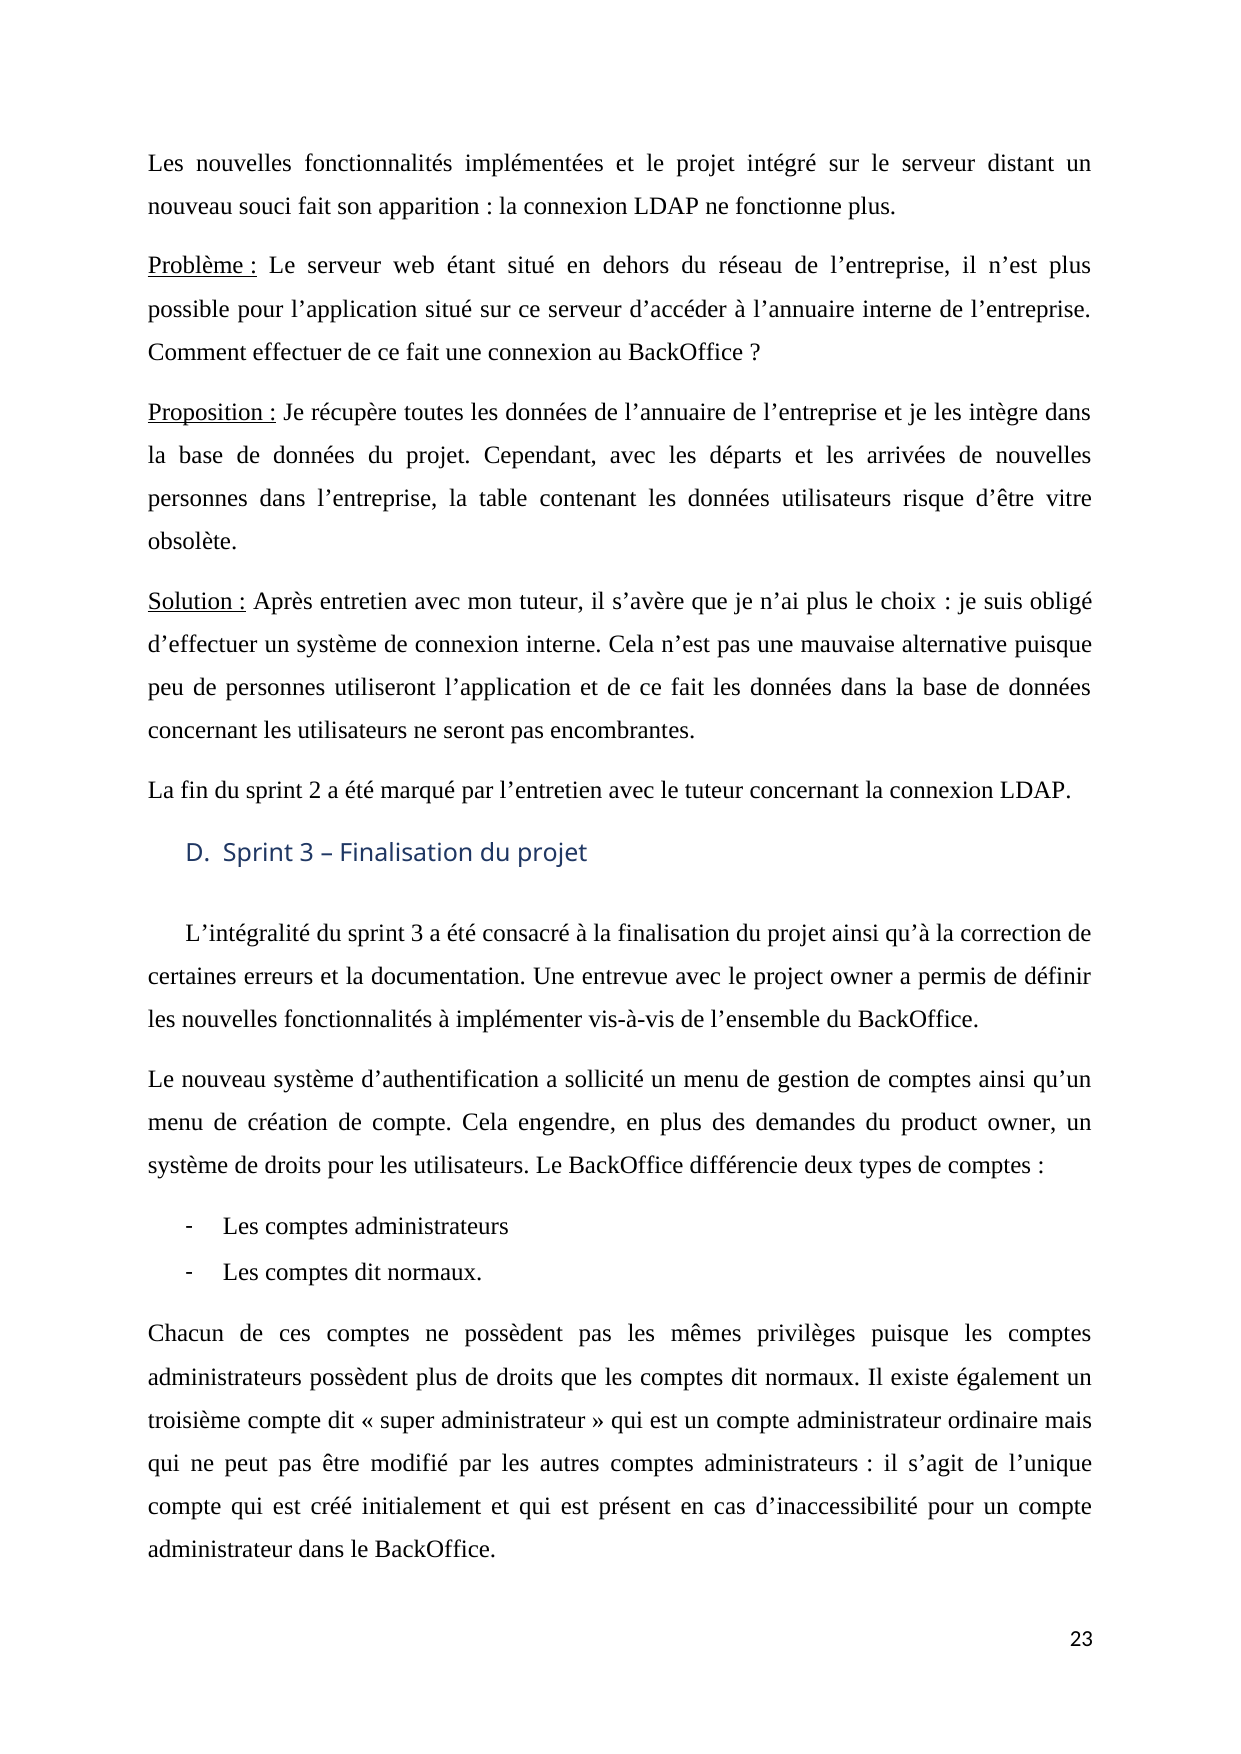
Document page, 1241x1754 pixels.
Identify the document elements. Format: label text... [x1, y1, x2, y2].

list Les comptes dit normaux. [185, 1256, 1093, 1287]
text Problème : Le serveur web étant situé en dehors du réseau de l’entreprise, il n’est plus possible pour l’application situé sur ce serveur d’accéder à l’annuaire interne de l’entreprise. Comment effectuer de ce fait une connexion au BackOffice ? [148, 251, 1093, 366]
text Solution : Après entretien avec mon tuteur, il s’avère que je n’ai plus le choix : je suis obligé d’effectuer un système de connexion interne. Cela n’est pas une mauvaise alternative puisque peu de personnes utiliseront l’application et de ce fait les données dans la base de données concernant les utilisateurs ne seront pas encombrantes. [148, 586, 1093, 744]
text Proposition : Je récupère toutes les données de l’annuaire de l’entreprise et je les intègre dans la base de données du projet. Cependant, avec les départs et les arrivées de nouvelles personnes dans l’entreprise, la table contenant les données utilisateurs risque d’être vitre obsolète. [148, 397, 1093, 555]
text L’intégralité du sprint 3 a été consacré à la finalisation du projet ainsi qu’à la correction de certaines erreurs et la documentation. Une entrevue avec le project owner a permis de définir les nouvelles fonctionnalités à implémenter vis-à-vis de l’ensemble du BackOffice. [148, 918, 1093, 1033]
text La fin du sprint 2 a été marqué par l’entretien avec le tuteur concernant la connexion LDAP. [148, 775, 1093, 804]
text Chacun de ces comptes ne possèdent pas les mêmes privilèges puisque les comptes administrateurs possèdent plus de droits que les comptes dit normaux. Il existe également un troisième compte dit « super administrateur » qui est un compte administrateur ordinaire mais qui ne peut pas être modifié par les autres comptes administrateurs : il s’agit de l’unique compte qui est créé initialement et qui est présent en cas d’inaccessibilité pour un compte administrateur dans le BackOffice. [148, 1318, 1093, 1563]
subtitle Sprint 3 – Finalisation du projet [185, 835, 1093, 869]
text Les nouvelles fonctionnalités implémentées et le projet intégré sur le serveur distant un nouveau souci fait son apparition : la connexion LDAP ne fonctionne plus. [148, 148, 1093, 219]
text Le nouveau système d’authentification a sollicité un menu de gestion de comptes ainsi qu’un menu de création de compte. Cela engendre, en plus des demandes du product owner, un système de droits pour les utilisateurs. Le BackOffice différencie deux types de comptes : [148, 1064, 1093, 1179]
list Les comptes administrateurs [185, 1210, 1093, 1241]
